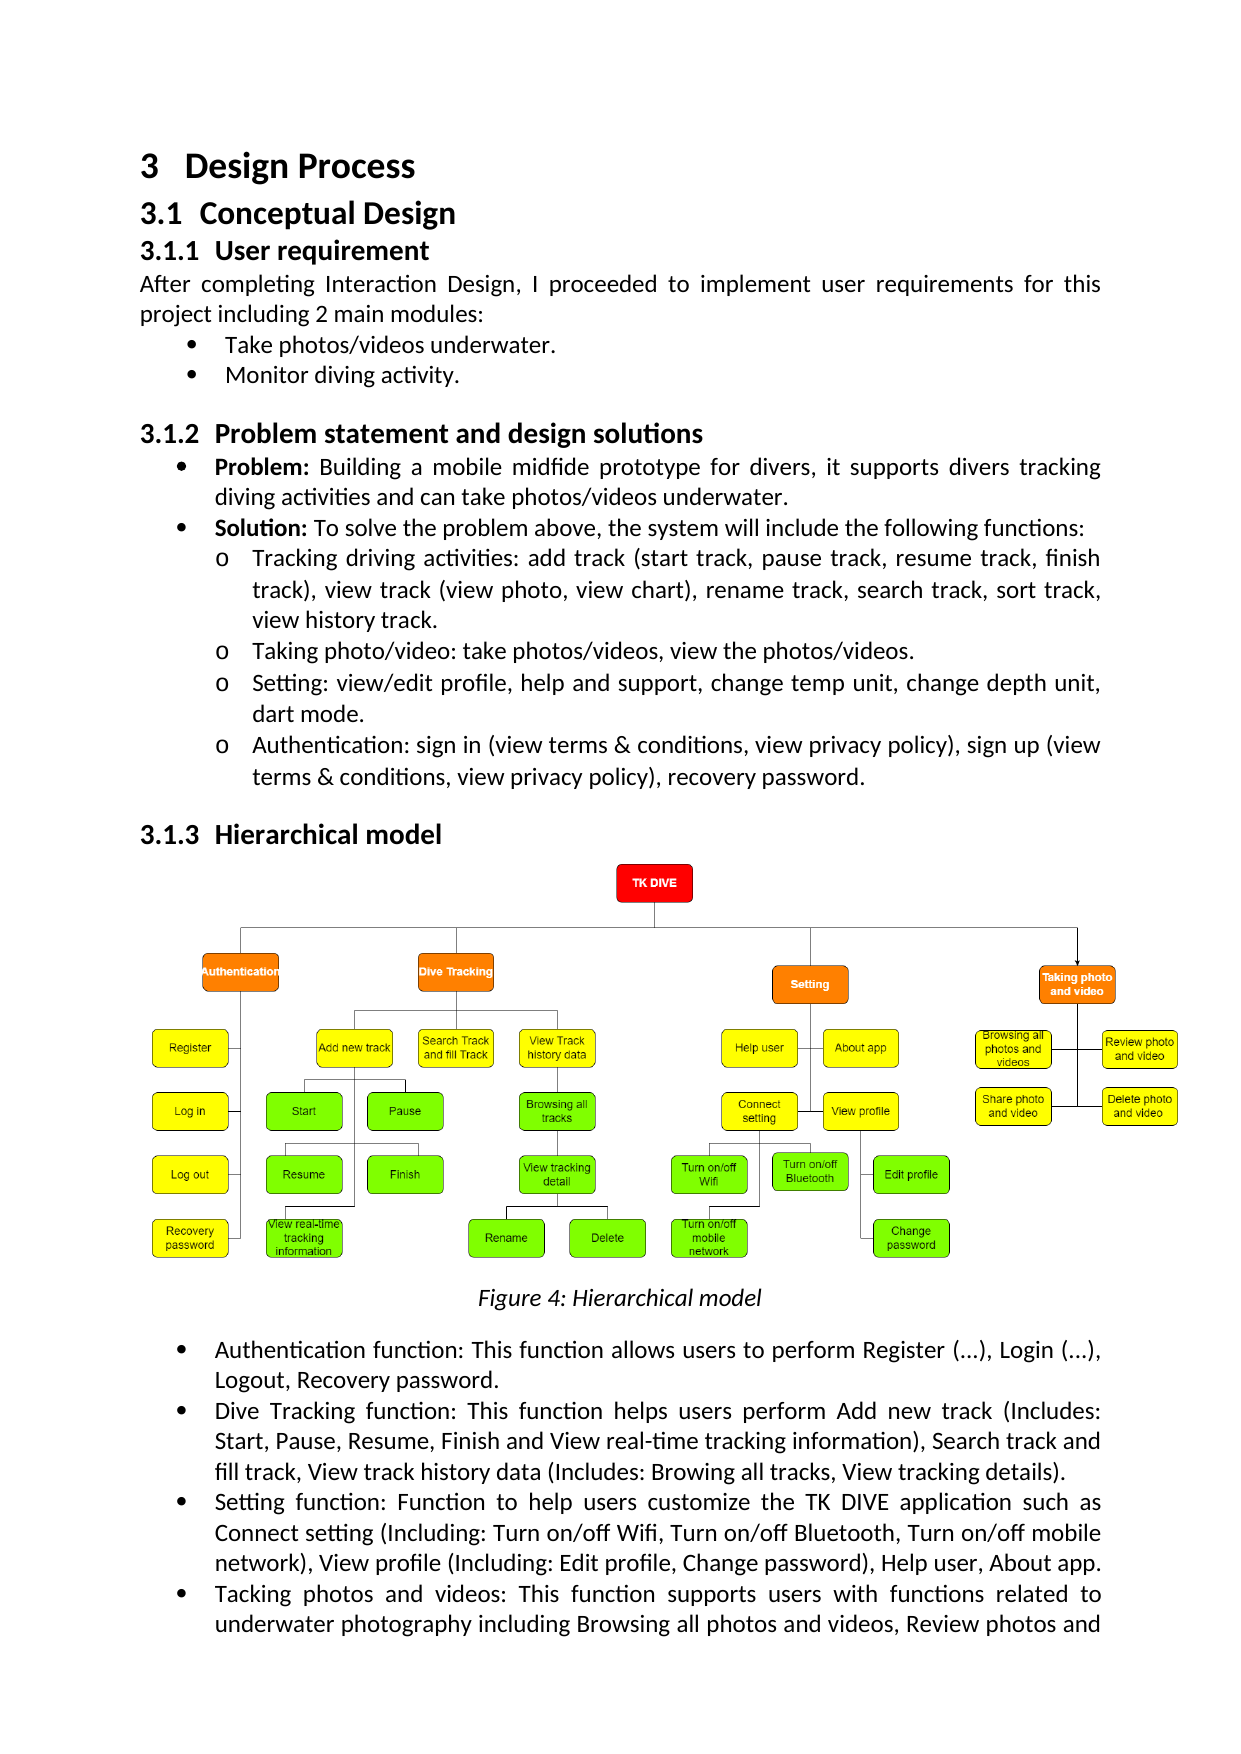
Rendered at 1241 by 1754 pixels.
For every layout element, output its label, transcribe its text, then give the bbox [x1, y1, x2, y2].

list Tracking driving activities: add track (start track, pause track, resume track, finish track), view track (view photo, view chart), rename track, search track, sort track, view history track. [214, 542, 1103, 635]
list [177, 1578, 1103, 1639]
subtitle Conceptual Design [139, 192, 1103, 232]
list Dive Tracking function: This function helps users perform Add new track (Includes: Start, Pause, Resume, Finish and View real-time tracking information), Search track and fill track, View track history data (Includes: Browing all tracks, View tracking details). [177, 1395, 1103, 1486]
list Authentication: sign in (view terms & conditions, view privacy policy), sign up (view terms & conditions, view privacy policy), recovery password. [214, 729, 1103, 791]
text After completing Interaction Design, I proceeded to implement user requirements for this project including 2 main modules: [139, 268, 1103, 329]
list Setting: view/edit profile, help and support, change temp unit, change depth unit, dart mode. [214, 667, 1103, 729]
list Hierarchical model [139, 816, 1103, 852]
list Solution: To solve the problem above, the system will include the following functions: [177, 512, 1103, 542]
list Setting function: Function to help users customize the TK DIVE application such as Connect setting (Including: Turn on/off Wifi, Turn on/off Bluetooth, Turn on/off mobile network), View profile (Including: Edit profile, Change password), Help user, About app. [177, 1486, 1103, 1578]
picture [139, 852, 1190, 1270]
subtitle Design Process [139, 142, 1103, 187]
list Taking photo/video: take photos/videos, view the photos/videos. [214, 635, 1103, 667]
list User requirement [139, 232, 1103, 268]
list Problem statement and design solutions [139, 415, 1103, 451]
list Problem: Building a mobile midfide prototype for divers, it supports divers tracking diving activities and can take photos/videos underwater. [177, 451, 1103, 512]
list Authentication function: This function allows users to perform Register (...), Login (...), Logout, Recovery password. [177, 1334, 1103, 1395]
list Monitor diving activity. [187, 359, 1103, 390]
list Take photos/videos underwater. [187, 329, 1103, 359]
text Figure 4: Hierarchical model [139, 1282, 1103, 1313]
